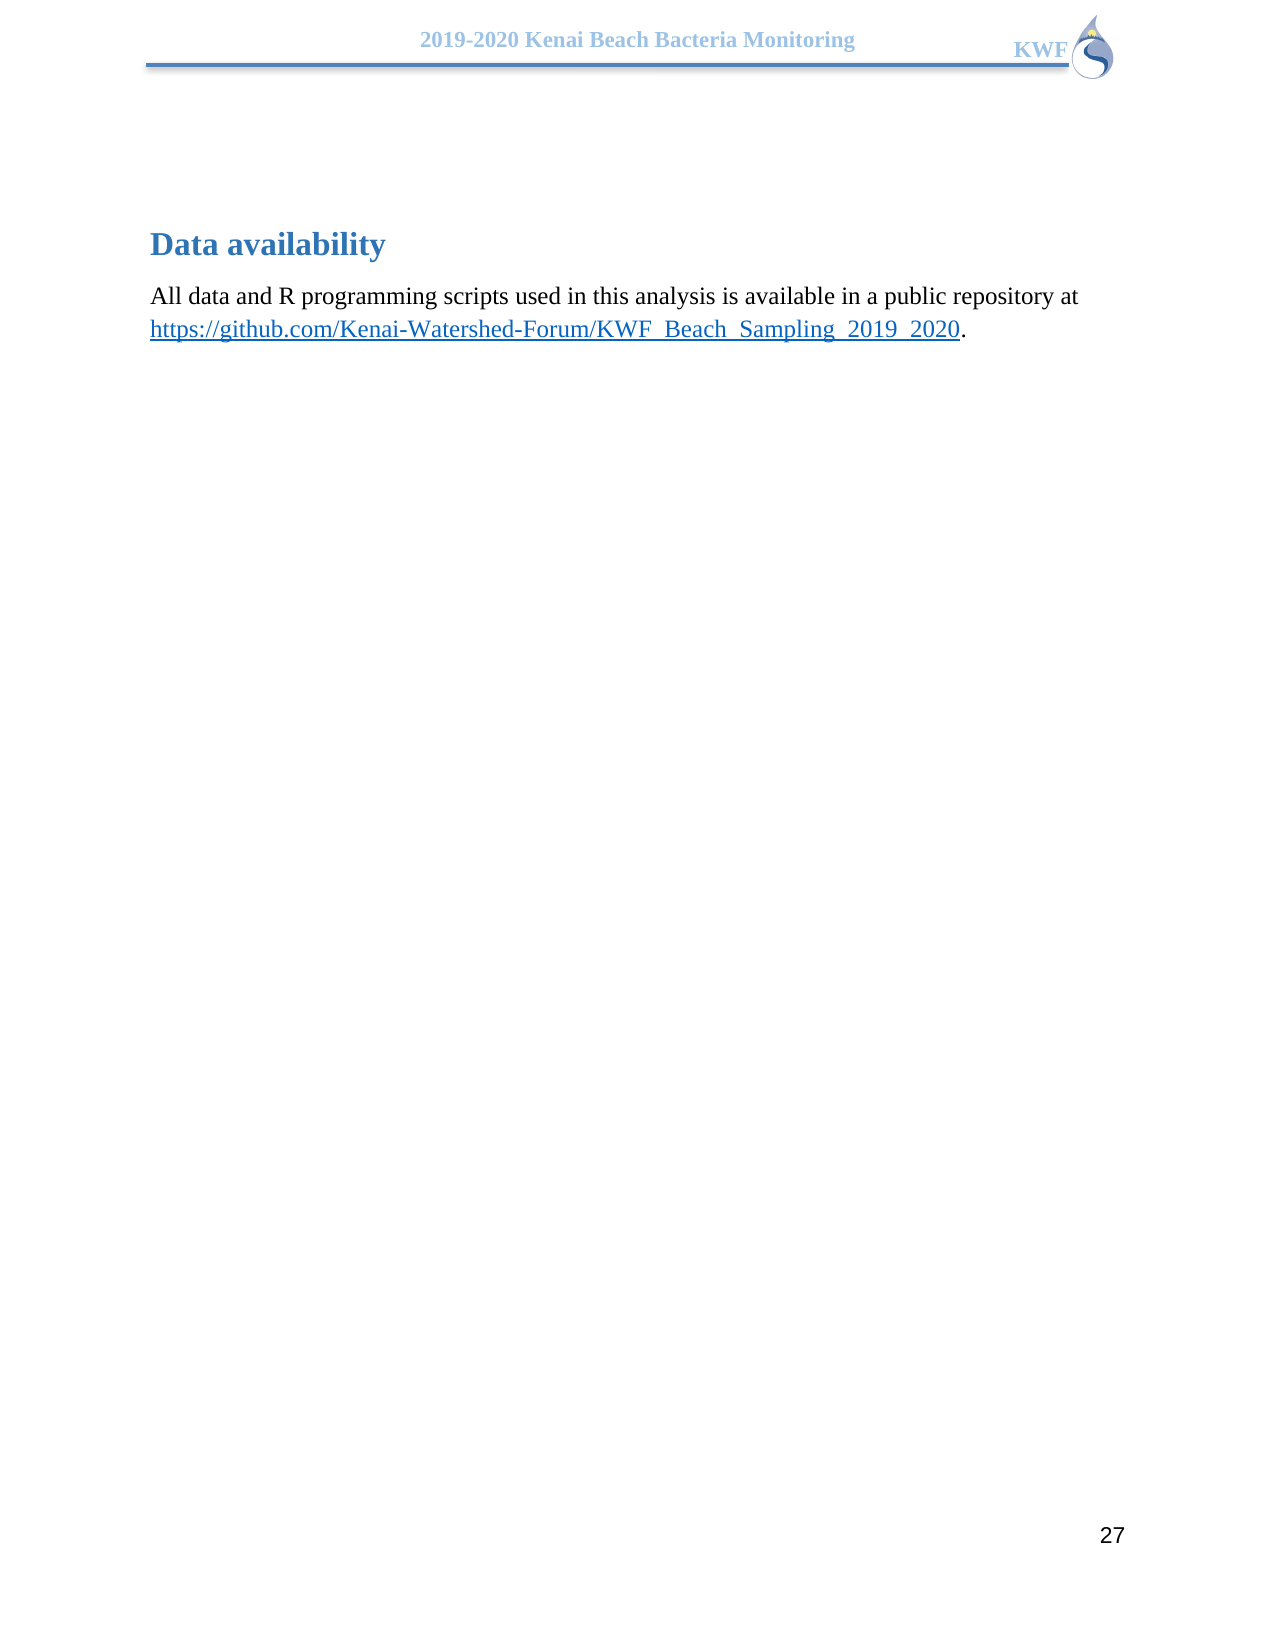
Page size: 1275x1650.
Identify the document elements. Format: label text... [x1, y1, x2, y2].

text All data and R programming scripts used in this analysis is available in a public repository at https://github.com/Kenai-Watershed-Forum/KWF_Beach_Sampling_2019_2020. [150, 281, 1125, 343]
picture [1069, 13, 1118, 79]
subtitle Data availability [150, 225, 1125, 263]
